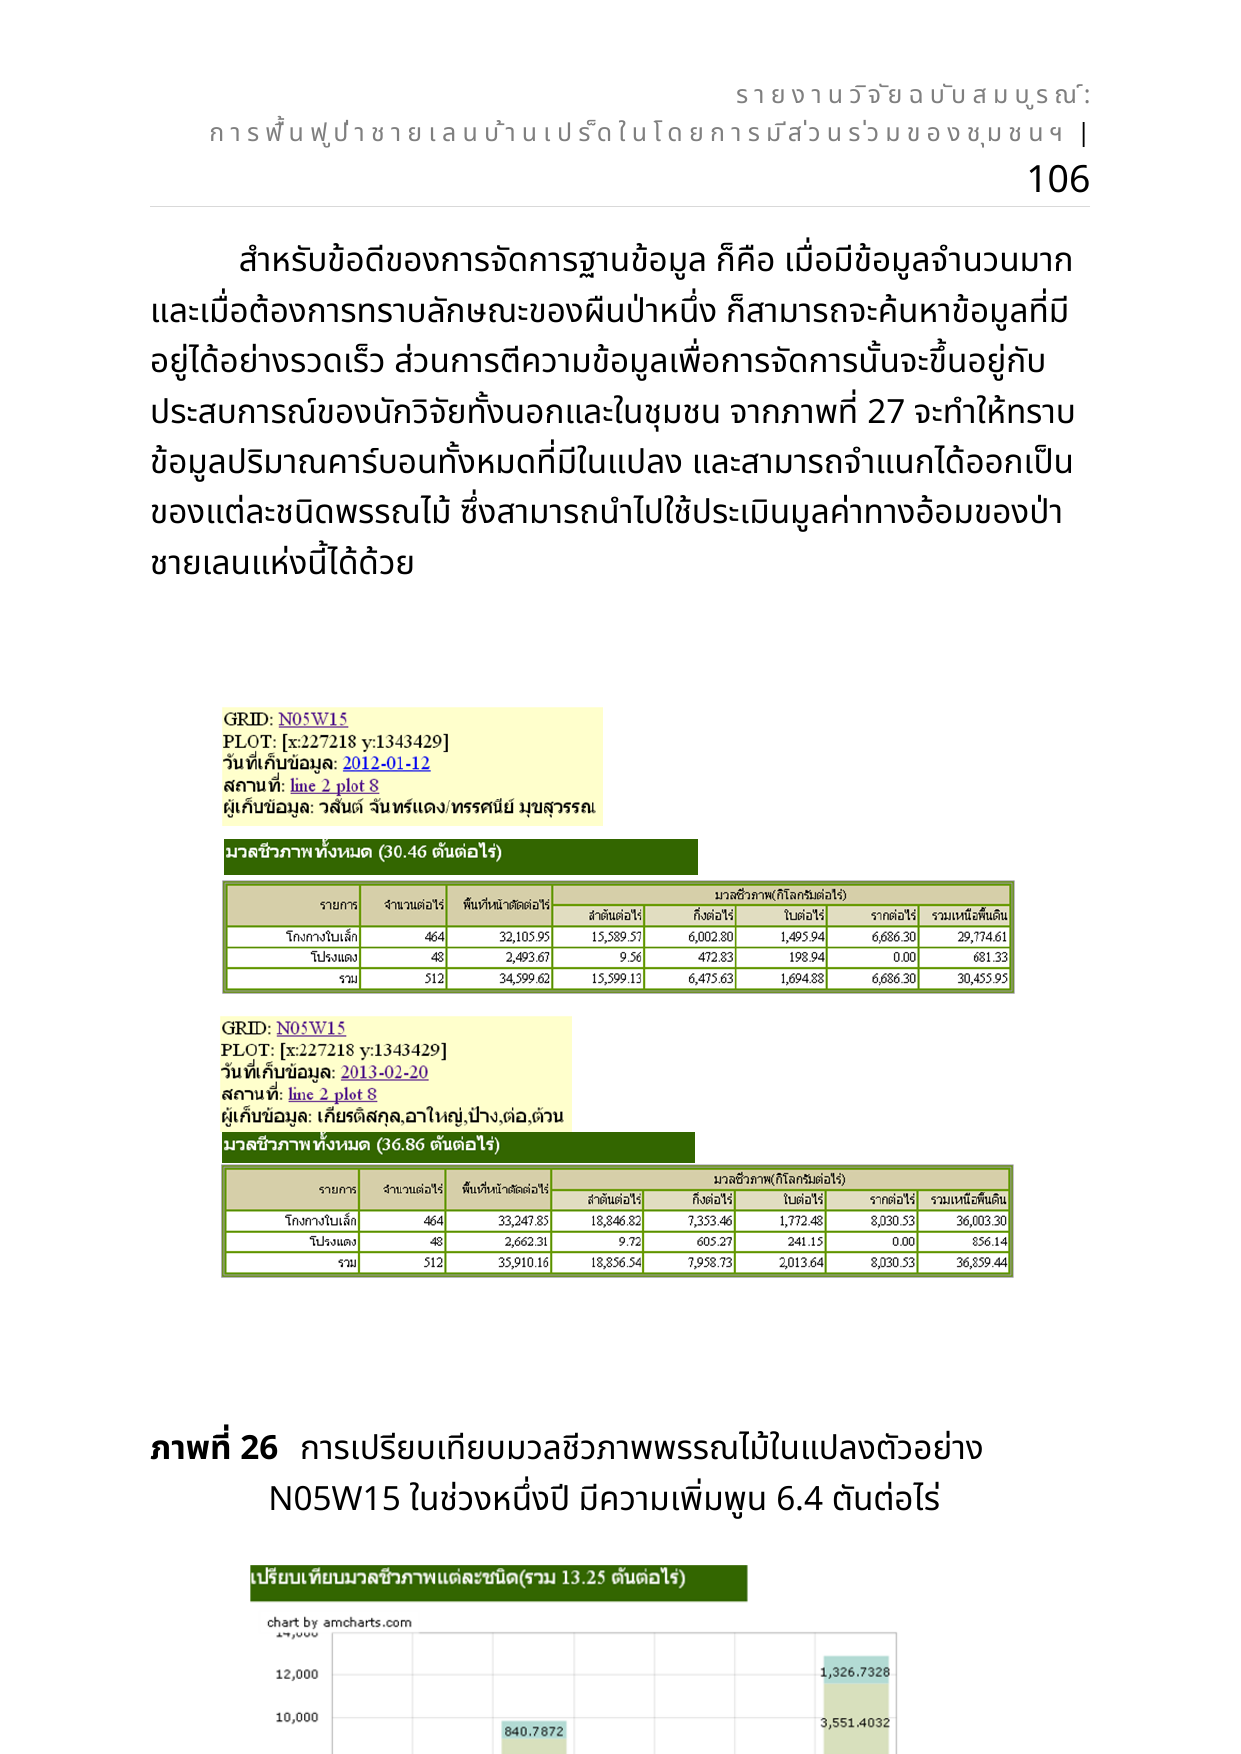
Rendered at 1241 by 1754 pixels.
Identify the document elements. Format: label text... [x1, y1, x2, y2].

text สำหรับข้อดีของการจัดการฐานข้อมูล ก็คือ เมื่อมีข้อมูลจำนวนมาก และเมื่อต้องการทราบลักษณะของผืนป่าหนึ่ง ก็สามารถจะค้นหาข้อมูลที่มีอยู่ได้อย่างรวดเร็ว ส่วนการตีความข้อมูลเพื่อการจัดการนั้นจะขึ้นอยู่กับประสบการณ์ของนักวิจัยทั้งนอกและในชุมชน จากภาพที่ 27 จะทำให้ทราบข้อมูลปริมาณคาร์บอนทั้งหมดที่มีในแปลง และสามารถจำแนกได้ออกเป็นของแต่ละชนิดพรรณไม้ ซึ่งสามารถนำไปใช้ประเมินมูลค่าทางอ้อมของป่าชายเลนแห่งนี้ได้ด้วย [150, 236, 1090, 589]
text ภาพที่ 26 การเปรียบเทียบมวลชีวภาพพรรณไม้ในแปลงตัวอย่าง N05W15 ในช่วงหนึ่งปี มีความเพิ่มพูน 6.4 ตันต่อไร่ [150, 1424, 1090, 1525]
picture [209, 704, 1024, 1290]
picture [238, 1560, 999, 1754]
